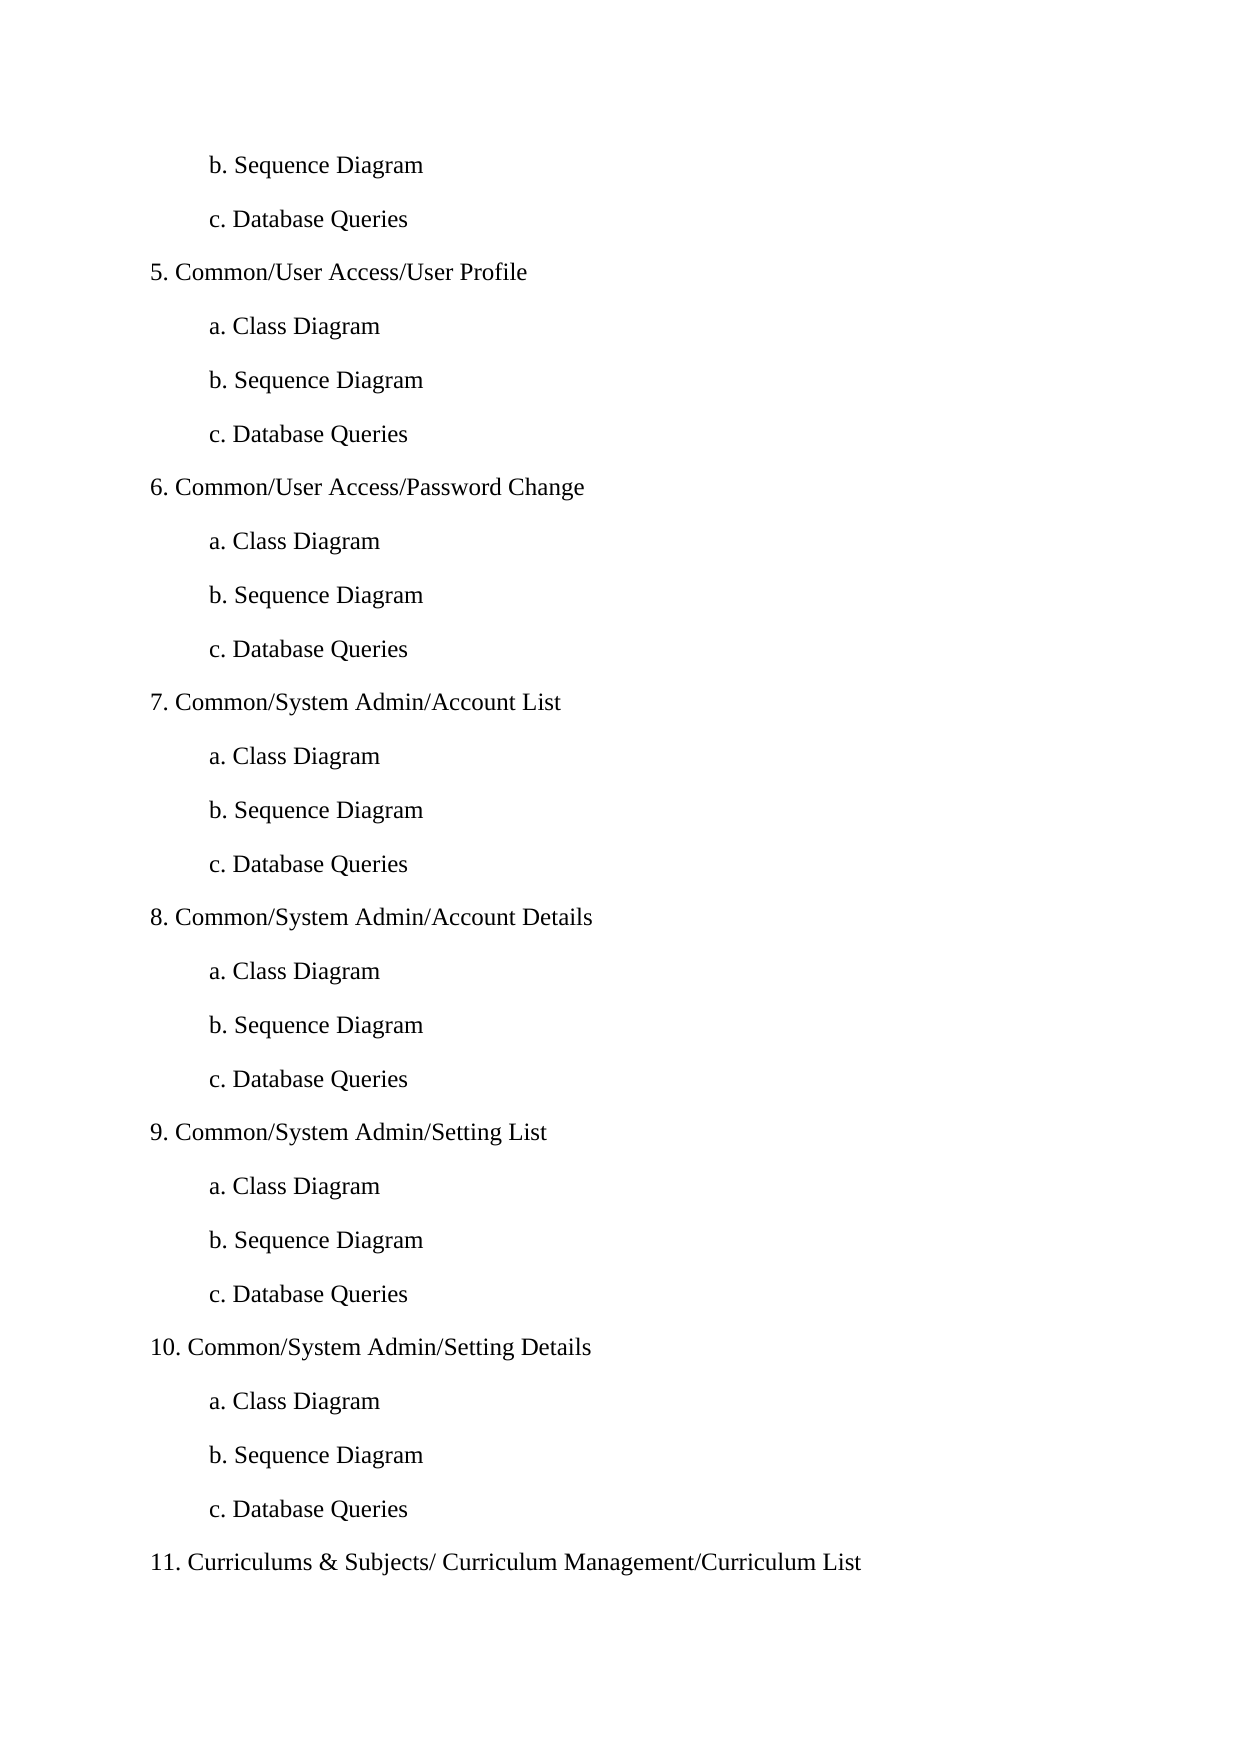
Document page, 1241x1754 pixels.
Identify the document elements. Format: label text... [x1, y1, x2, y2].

text b. Sequence Diagram [209, 1440, 1090, 1469]
text b. Sequence Diagram [209, 150, 1090, 179]
text b. Sequence Diagram [209, 1225, 1090, 1254]
text c. Database Queries [209, 1064, 1090, 1092]
text 11. Curriculums & Subjects/ Curriculum Management/Curriculum List [150, 1547, 1090, 1576]
text 9. Common/System Admin/Setting List [150, 1117, 1090, 1146]
text a. Class Diagram [209, 1171, 1090, 1200]
text c. Database Queries [209, 1279, 1090, 1307]
text c. Database Queries [209, 634, 1090, 662]
text c. Database Queries [209, 849, 1090, 877]
text a. Class Diagram [209, 1386, 1090, 1415]
text c. Database Queries [209, 1494, 1090, 1522]
text b. Sequence Diagram [209, 1010, 1090, 1039]
text b. Sequence Diagram [209, 580, 1090, 609]
text 5. Common/User Access/User Profile [150, 257, 1090, 286]
text c. Database Queries [209, 419, 1090, 447]
text b. Sequence Diagram [209, 365, 1090, 394]
text c. Database Queries [209, 204, 1090, 232]
text a. Class Diagram [209, 311, 1090, 340]
text a. Class Diagram [209, 526, 1090, 555]
text a. Class Diagram [209, 741, 1090, 770]
text 10. Common/System Admin/Setting Details [150, 1332, 1090, 1361]
text b. Sequence Diagram [209, 795, 1090, 824]
text 6. Common/User Access/Password Change [150, 472, 1090, 501]
text 7. Common/System Admin/Account List [150, 687, 1090, 716]
text a. Class Diagram [209, 956, 1090, 985]
text 8. Common/System Admin/Account Details [150, 902, 1090, 931]
